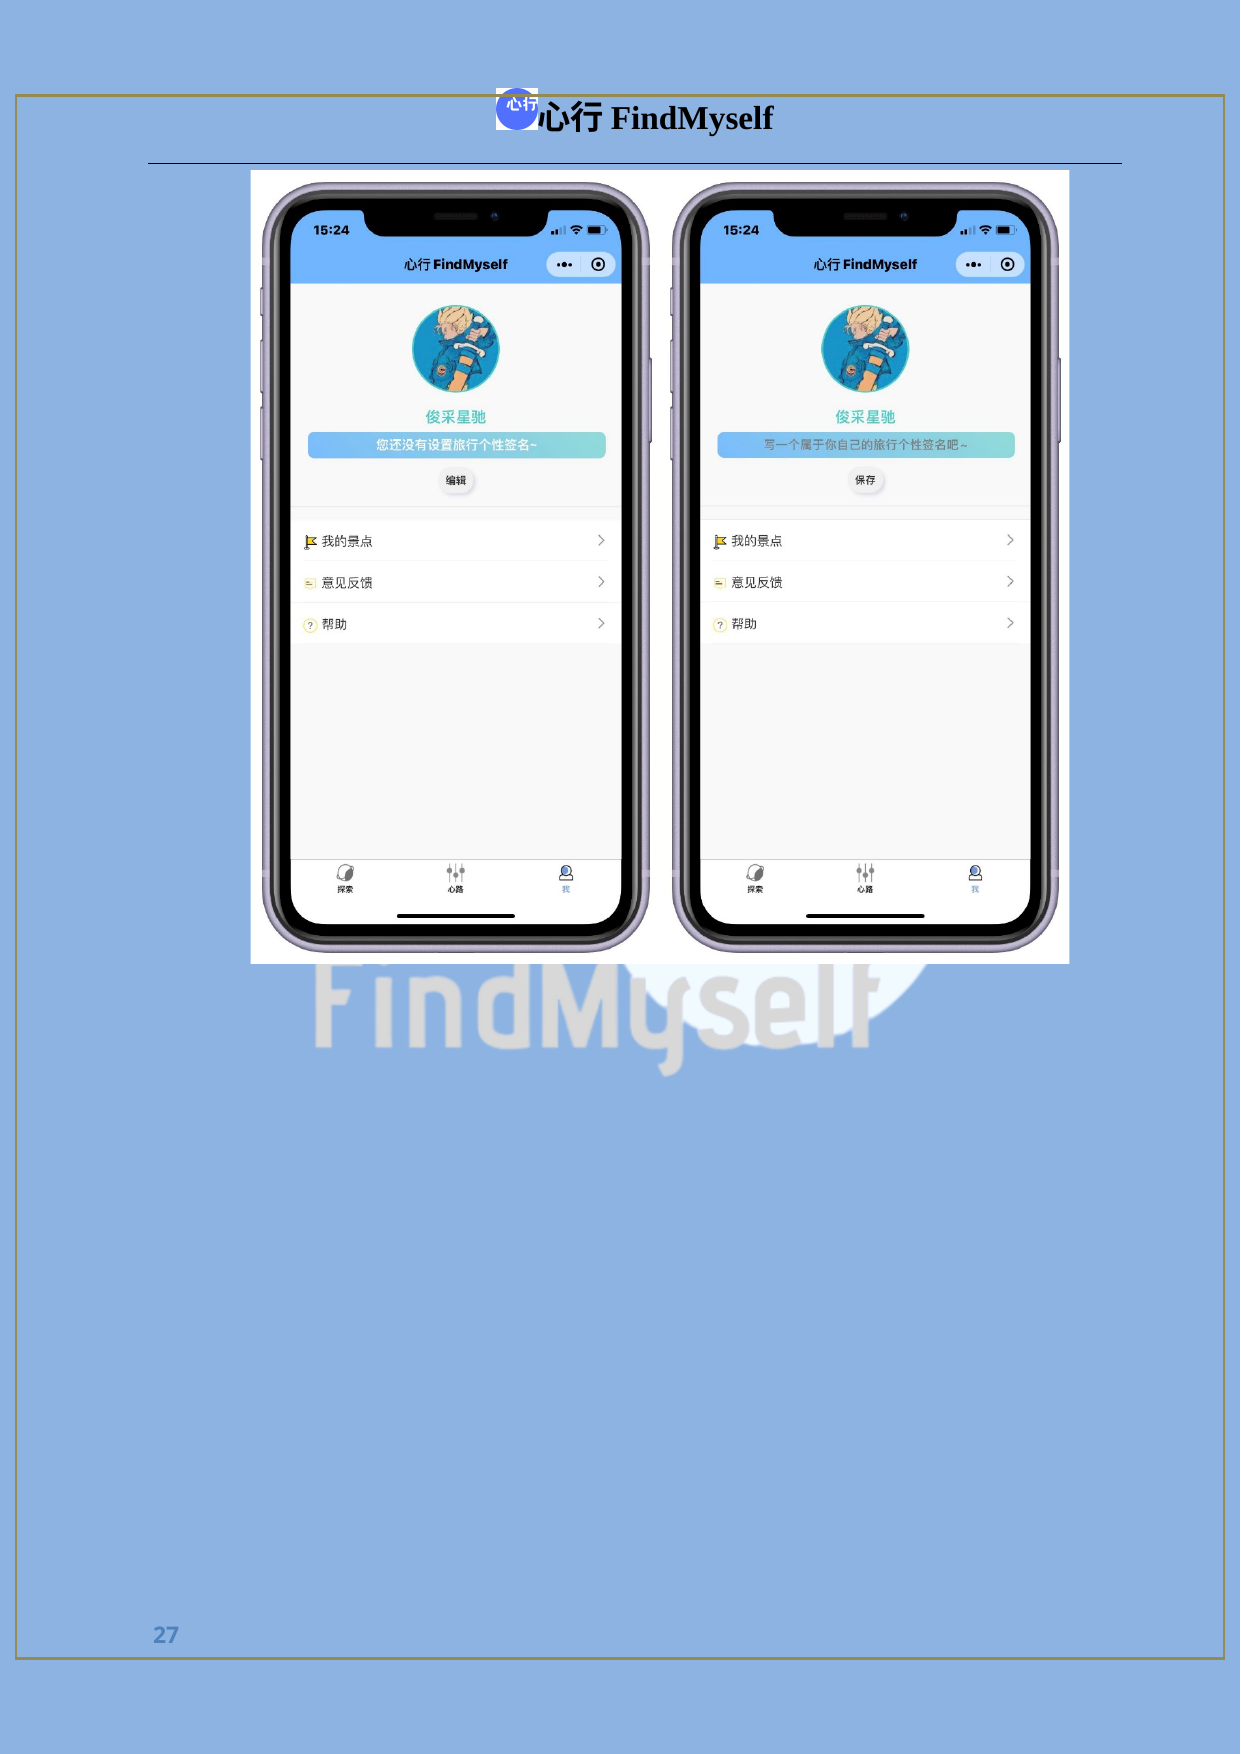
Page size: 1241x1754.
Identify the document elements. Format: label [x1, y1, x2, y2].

picture [496, 97, 538, 130]
picture [250, 170, 1070, 964]
picture [496, 88, 538, 94]
